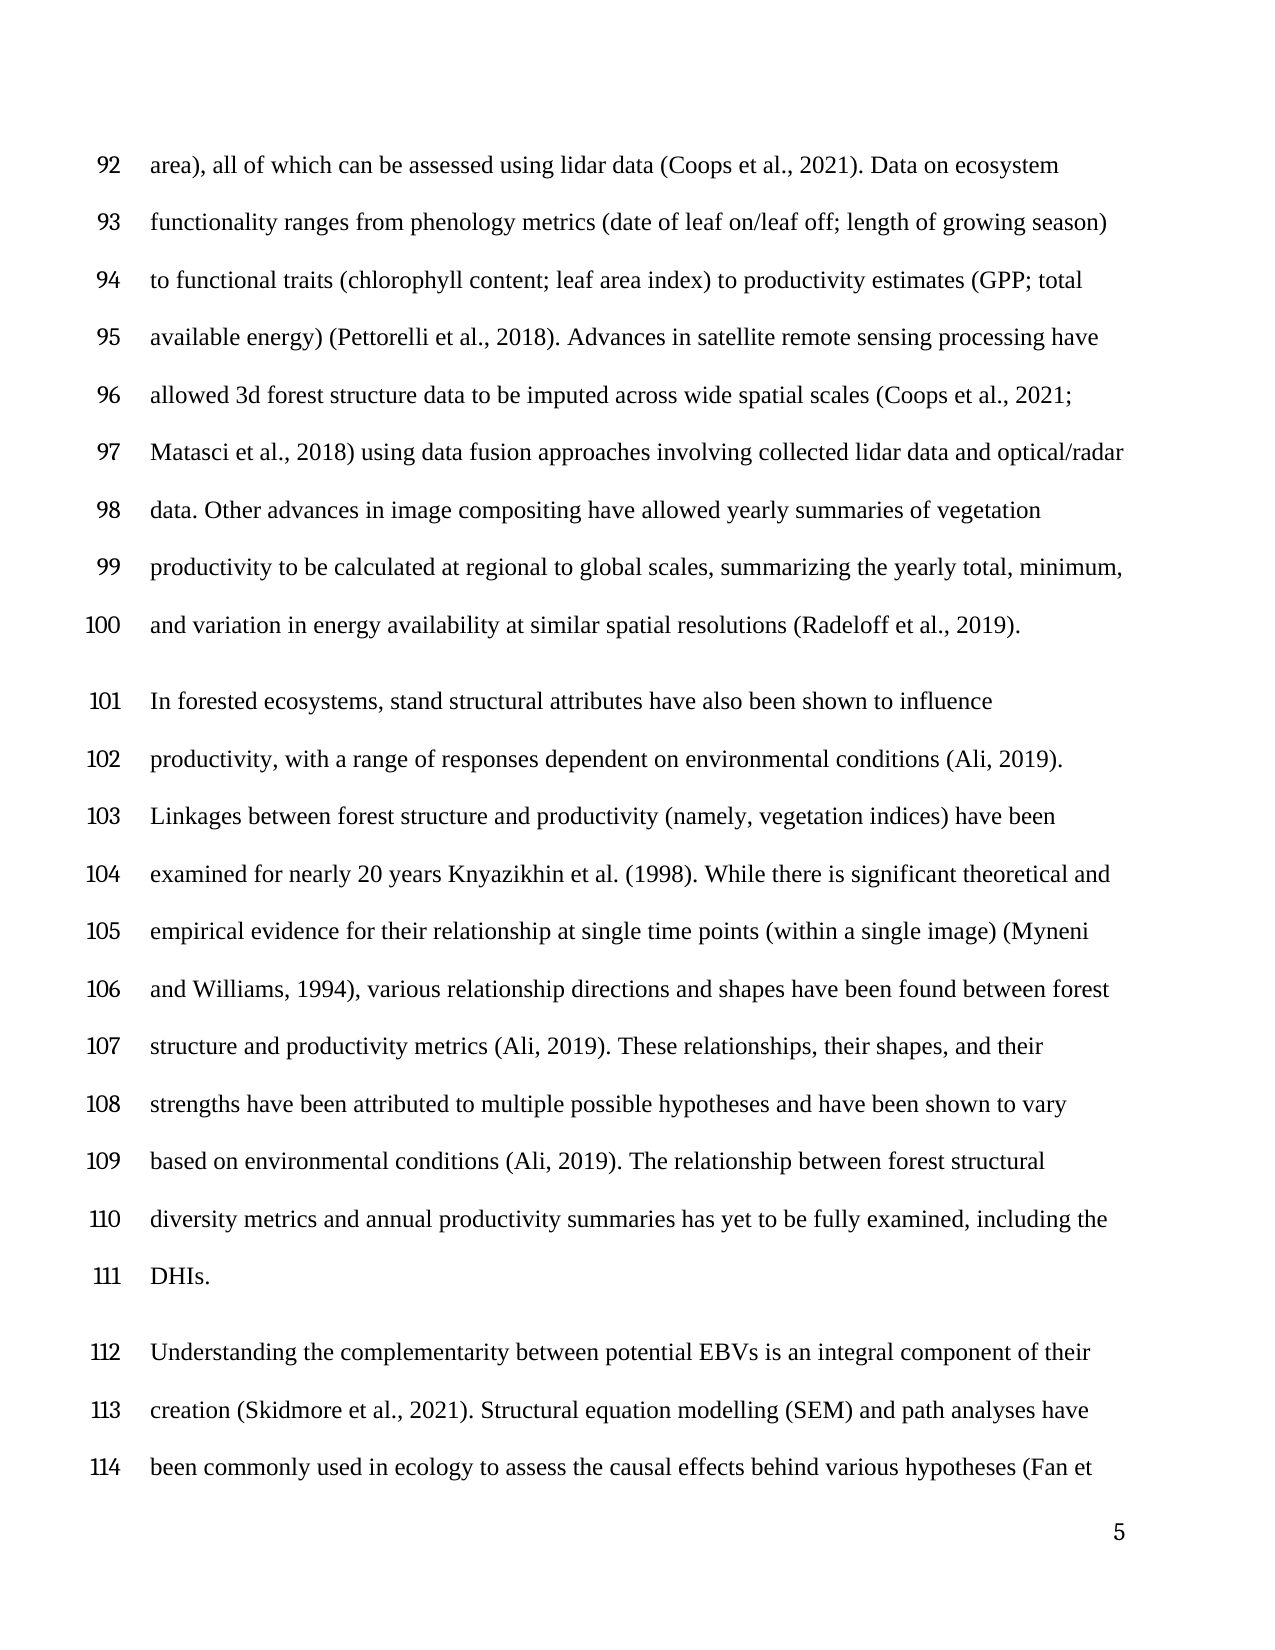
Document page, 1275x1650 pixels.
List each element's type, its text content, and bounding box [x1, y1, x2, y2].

text In forested ecosystems, stand structural attributes have also been shown to influence productivity, with a range of responses dependent on environmental conditions (Ali, 2019). Linkages between forest structure and productivity (namely, vegetation indices) have been examined for nearly 20 years Knyazikhin et al. (1998). While there is significant theoretical and empirical evidence for their relationship at single time points (within a single image) (Myneni and Williams, 1994), various relationship directions and shapes have been found between forest structure and productivity metrics (Ali, 2019). These relationships, their shapes, and their strengths have been attributed to multiple possible hypotheses and have been shown to vary based on environmental conditions (Ali, 2019). The relationship between forest structural diversity metrics and annual productivity summaries has yet to be fully examined, including the DHIs. [150, 686, 1125, 1290]
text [150, 150, 1125, 639]
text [150, 1337, 1125, 1481]
